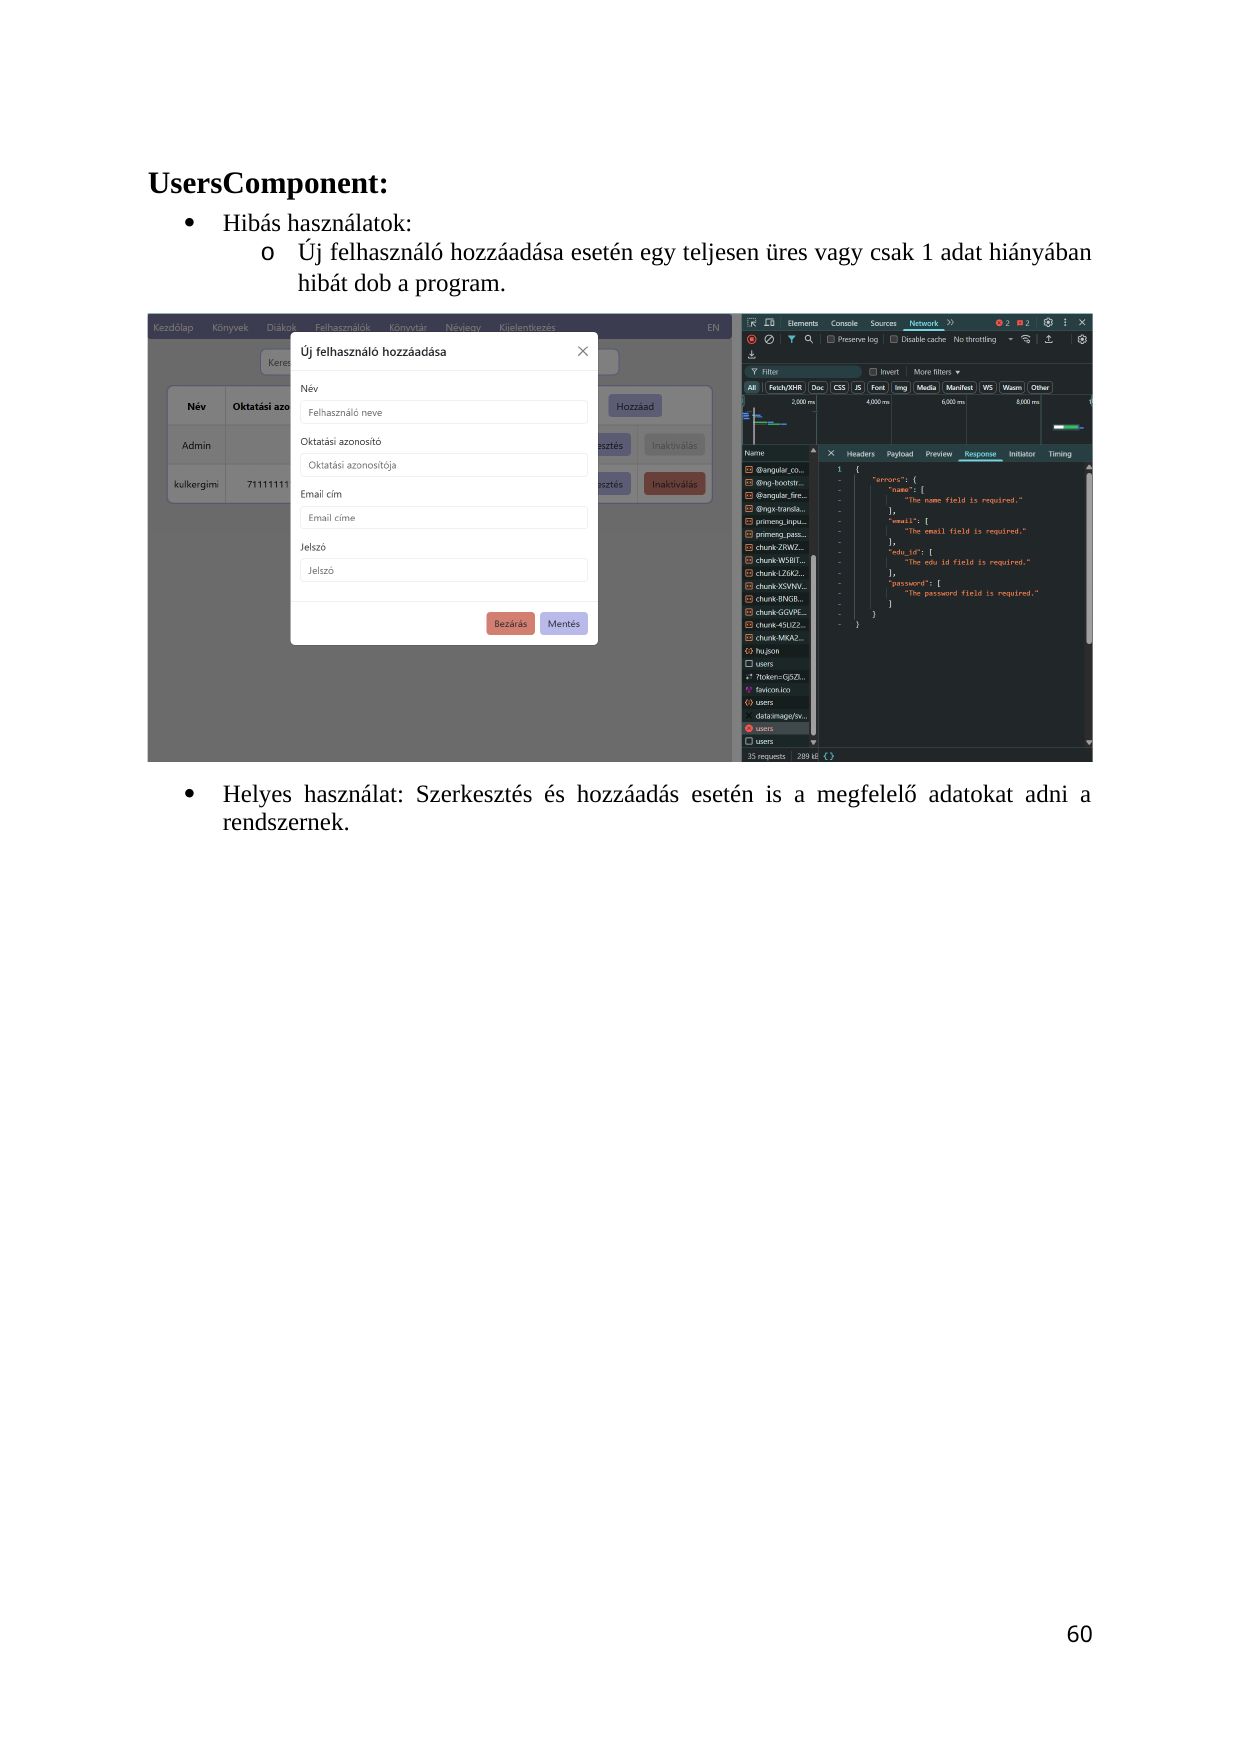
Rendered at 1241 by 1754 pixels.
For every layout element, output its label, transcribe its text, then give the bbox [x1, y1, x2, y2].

list Hibás használatok: [185, 208, 1093, 237]
subtitle UsersComponent: [148, 164, 1093, 200]
picture [147, 313, 1093, 762]
list Új felhasználó hozzáadása esetén egy teljesen üres vagy csak 1 adat hiányában hibát dob a program. [260, 237, 1093, 297]
list Helyes használat: Szerkesztés és hozzáadás esetén is a megfelelő adatokat adni a rendszernek. [185, 779, 1093, 836]
